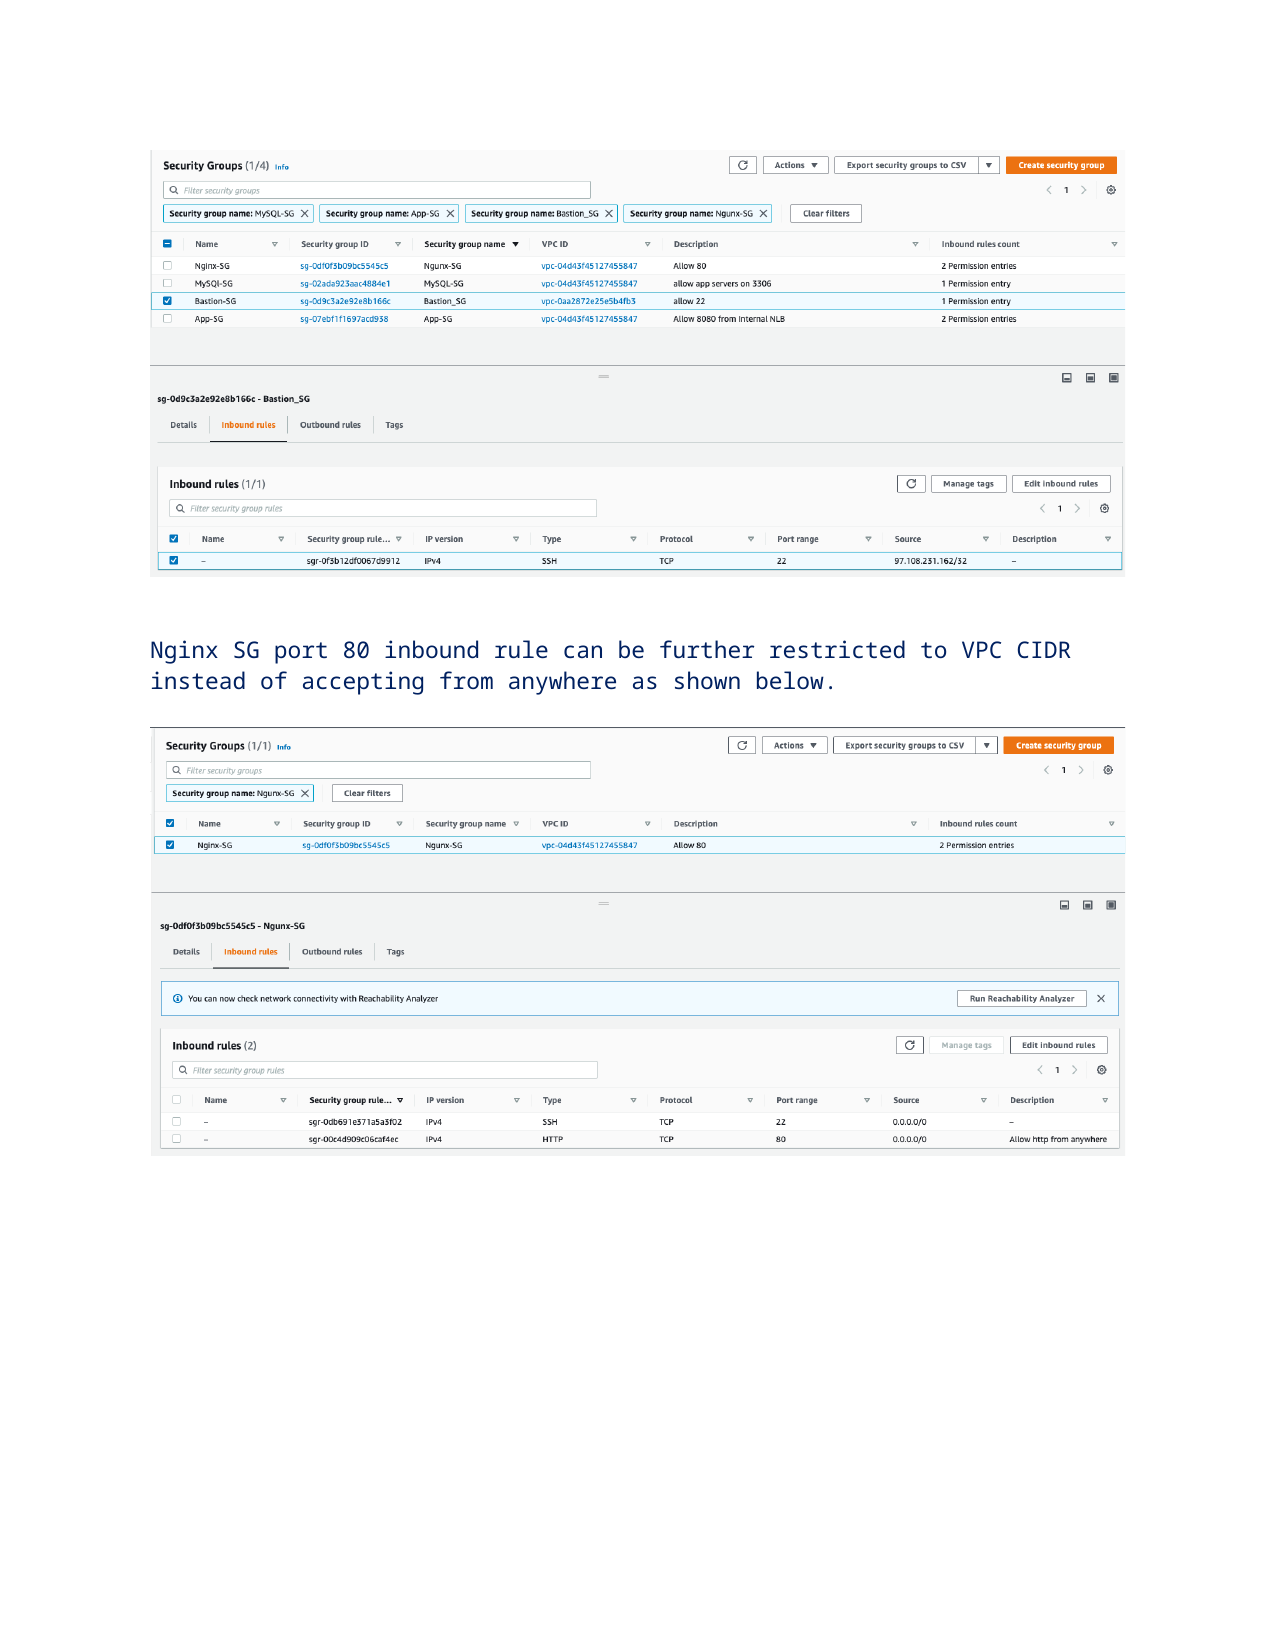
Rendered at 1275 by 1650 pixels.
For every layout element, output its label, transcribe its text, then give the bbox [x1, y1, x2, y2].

picture [150, 150, 1125, 577]
picture [150, 727, 1125, 1156]
text Nginx SG port 80 inbound rule can be further restricted to VPC CIDR instead of accepting from anywhere as shown below. [150, 634, 1125, 696]
